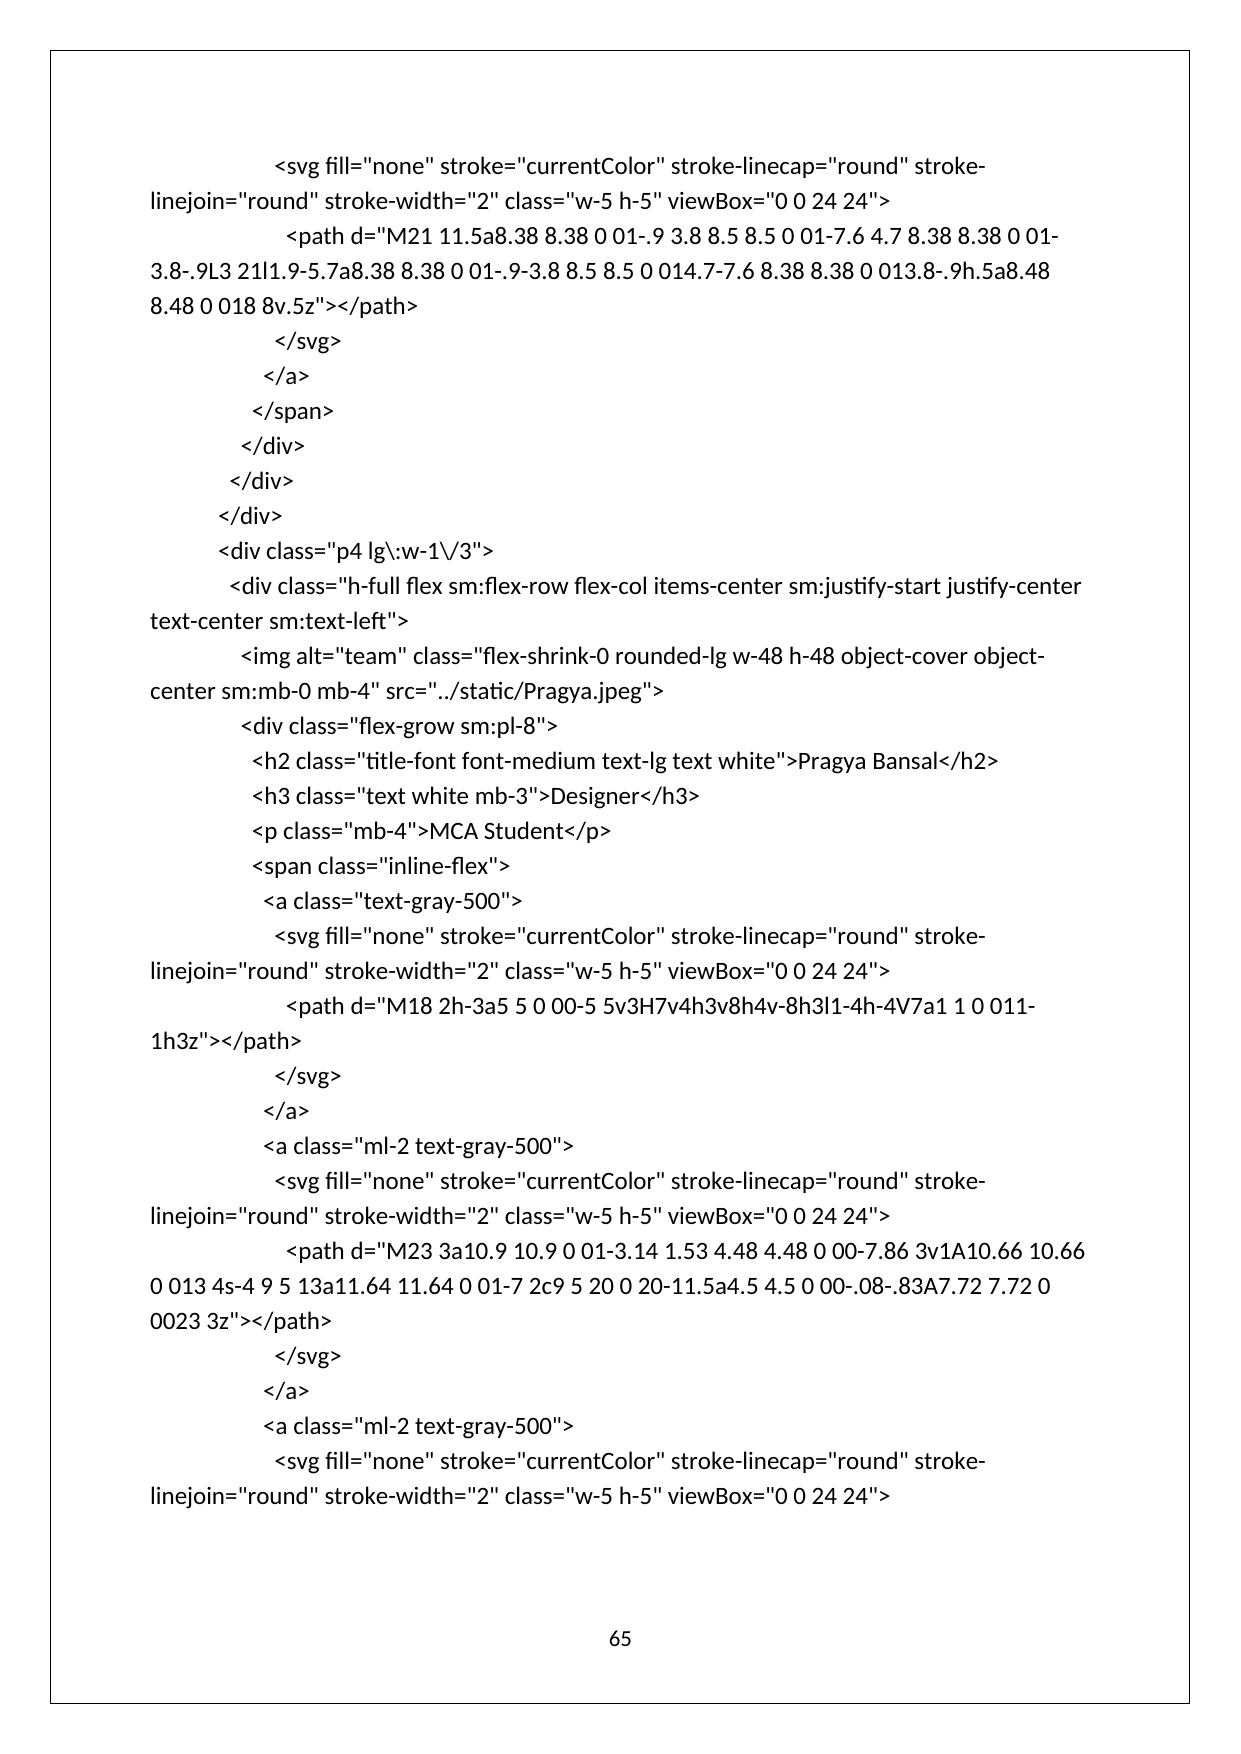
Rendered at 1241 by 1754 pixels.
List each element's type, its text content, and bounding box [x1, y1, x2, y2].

text <span class="inline-flex"> [150, 850, 1090, 881]
text <svg fill="none" stroke="currentColor" stroke-linecap="round" stroke-linejoin="round" stroke-width="2" class="w-5 h-5" viewBox="0 0 24 24"> [150, 1445, 1090, 1511]
text </div> [150, 500, 1090, 531]
text <svg fill="none" stroke="currentColor" stroke-linecap="round" stroke-linejoin="round" stroke-width="2" class="w-5 h-5" viewBox="0 0 24 24"> [150, 1165, 1090, 1231]
text </svg> [150, 1340, 1090, 1371]
text <p class="mb-4">MCA Student</p> [150, 815, 1090, 846]
text <div class="h-full flex sm:flex-row flex-col items-center sm:justify-start justify-center text-center sm:text-left"> [150, 570, 1090, 636]
text </a> [150, 1375, 1090, 1406]
text <div class="flex-grow sm:pl-8"> [150, 710, 1090, 741]
text <path d="M23 3a10.9 10.9 0 01-3.14 1.53 4.48 4.48 0 00-7.86 3v1A10.66 10.66 0 013 4s-4 9 5 13a11.64 11.64 0 01-7 2c9 5 20 0 20-11.5a4.5 4.5 0 00-.08-.83A7.72 7.72 0 0023 3z"></path> [150, 1235, 1090, 1336]
text <svg fill="none" stroke="currentColor" stroke-linecap="round" stroke-linejoin="round" stroke-width="2" class="w-5 h-5" viewBox="0 0 24 24"> [150, 920, 1090, 986]
text </svg> [150, 1060, 1090, 1091]
text </a> [150, 1095, 1090, 1126]
text <div class="p4 lg\:w-1\/3"> [150, 535, 1090, 566]
text <path d="M21 11.5a8.38 8.38 0 01-.9 3.8 8.5 8.5 0 01-7.6 4.7 8.38 8.38 0 01-3.8-.9L3 21l1.9-5.7a8.38 8.38 0 01-.9-3.8 8.5 8.5 0 014.7-7.6 8.38 8.38 0 013.8-.9h.5a8.48 8.48 0 018 8v.5z"></path> [150, 220, 1090, 321]
text <svg fill="none" stroke="currentColor" stroke-linecap="round" stroke-linejoin="round" stroke-width="2" class="w-5 h-5" viewBox="0 0 24 24"> [150, 150, 1090, 216]
text <img alt="team" class="flex-shrink-0 rounded-lg w-48 h-48 object-cover object-center sm:mb-0 mb-4" src="../static/Pragya.jpeg"> [150, 640, 1090, 706]
text <a class="ml-2 text-gray-500"> [150, 1410, 1090, 1441]
text </a> [150, 360, 1090, 391]
text </div> [150, 465, 1090, 496]
text <h2 class="title-font font-medium text-lg text white">Pragya Bansal</h2> [150, 745, 1090, 776]
text </span> [150, 395, 1090, 426]
text <a class="text-gray-500"> [150, 885, 1090, 916]
text </svg> [150, 325, 1090, 356]
text <h3 class="text white mb-3">Designer</h3> [150, 780, 1090, 811]
text <path d="M18 2h-3a5 5 0 00-5 5v3H7v4h3v8h4v-8h3l1-4h-4V7a1 1 0 011-1h3z"></path> [150, 990, 1090, 1056]
text </div> [150, 430, 1090, 461]
text <a class="ml-2 text-gray-500"> [150, 1130, 1090, 1161]
